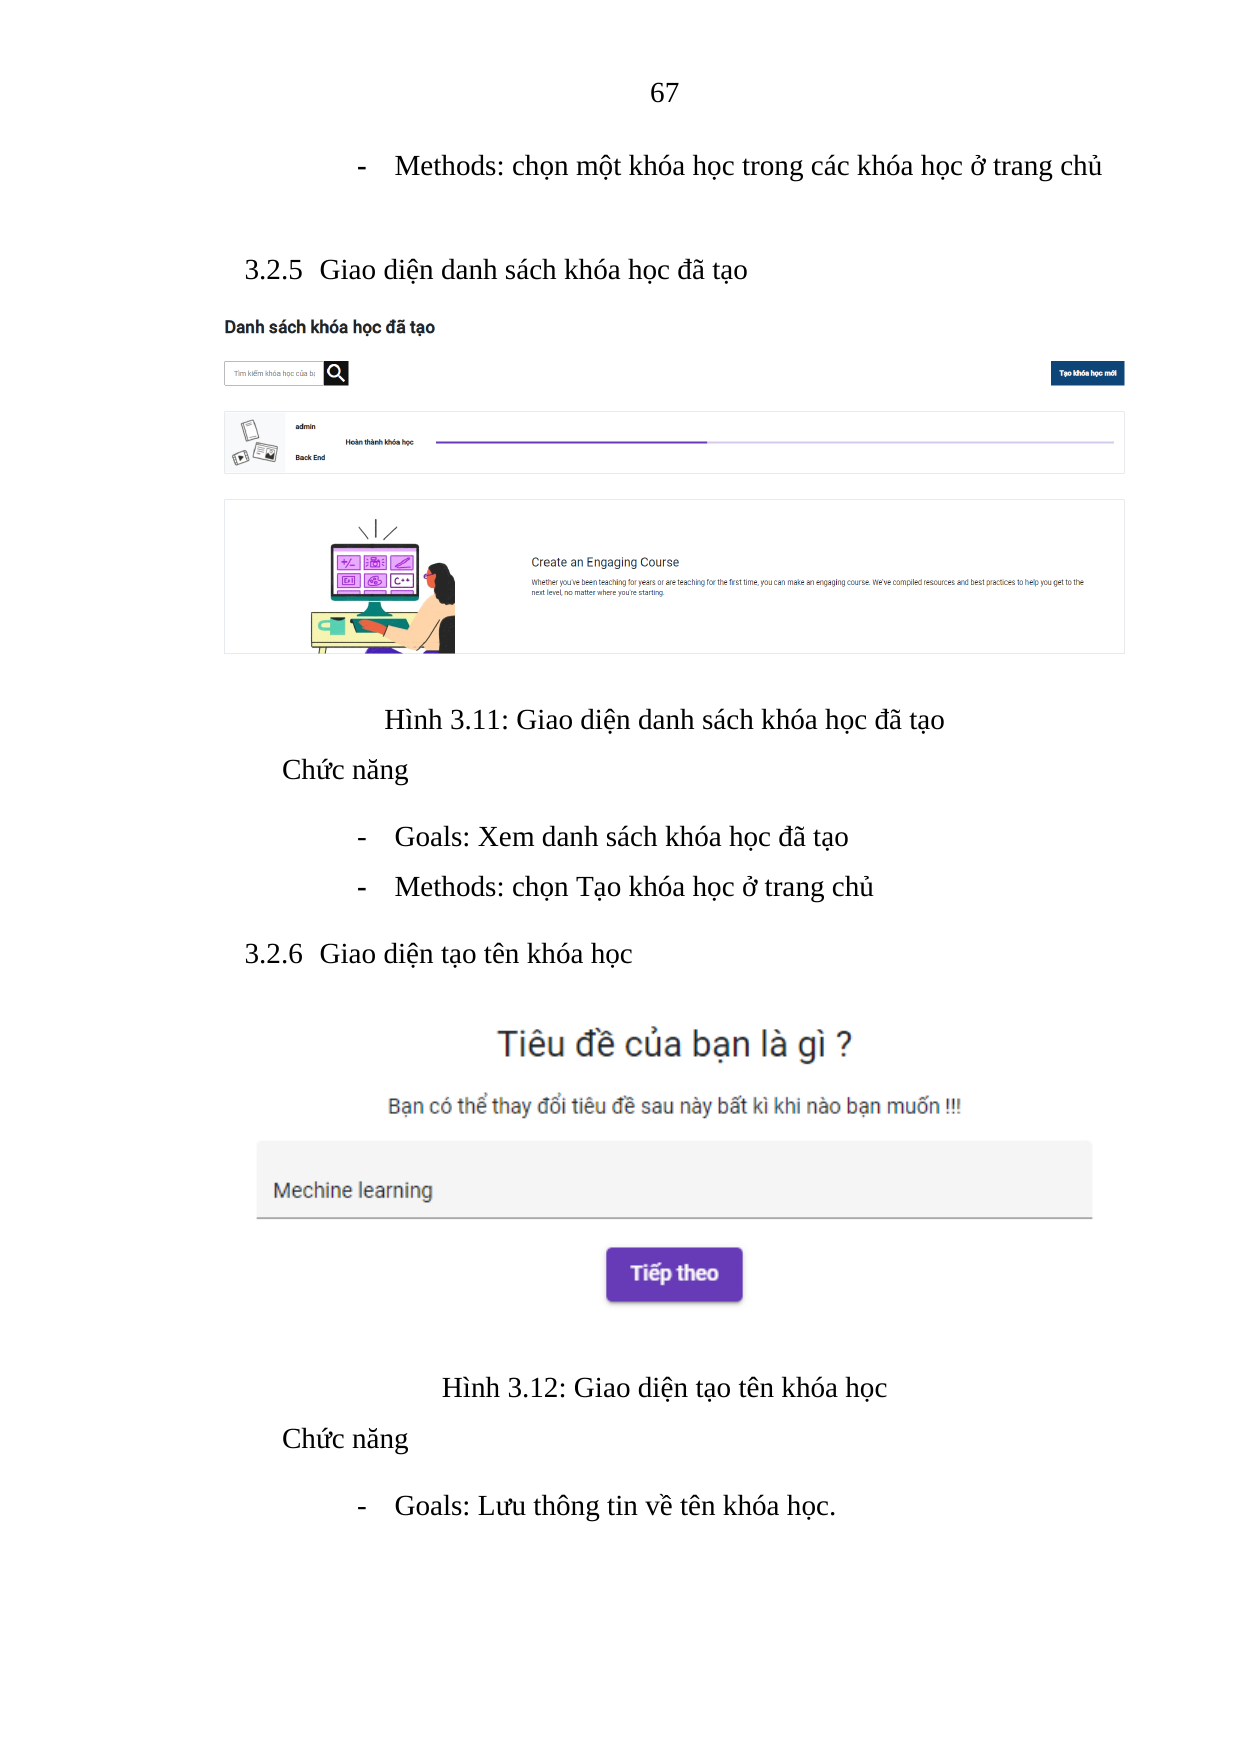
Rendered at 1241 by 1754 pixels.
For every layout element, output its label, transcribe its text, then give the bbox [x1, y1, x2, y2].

subtitle Giao diện tạo tên khóa học [244, 937, 1122, 970]
text Chức năng [244, 1421, 1122, 1454]
list Goals: Xem danh sách khóa học đã tạo [357, 819, 1122, 853]
picture [206, 986, 1151, 1350]
subtitle Giao diện danh sách khóa học đã tạo [244, 252, 1122, 286]
text Chức năng [244, 752, 1122, 786]
list Methods: chọn Tạo khóa học ở trang chủ [357, 869, 1122, 903]
picture [206, 302, 1151, 669]
list Goals: Lưu thông tin về tên khóa học. [357, 1488, 1122, 1521]
list Methods: chọn một khóa học trong các khóa học ở trang chủ [357, 148, 1122, 181]
subtitle Hình 3.11: Giao diện danh sách khóa học đã tạo [207, 702, 1122, 736]
subtitle Hình 3.12: Giao diện tạo tên khóa học [207, 1370, 1122, 1404]
